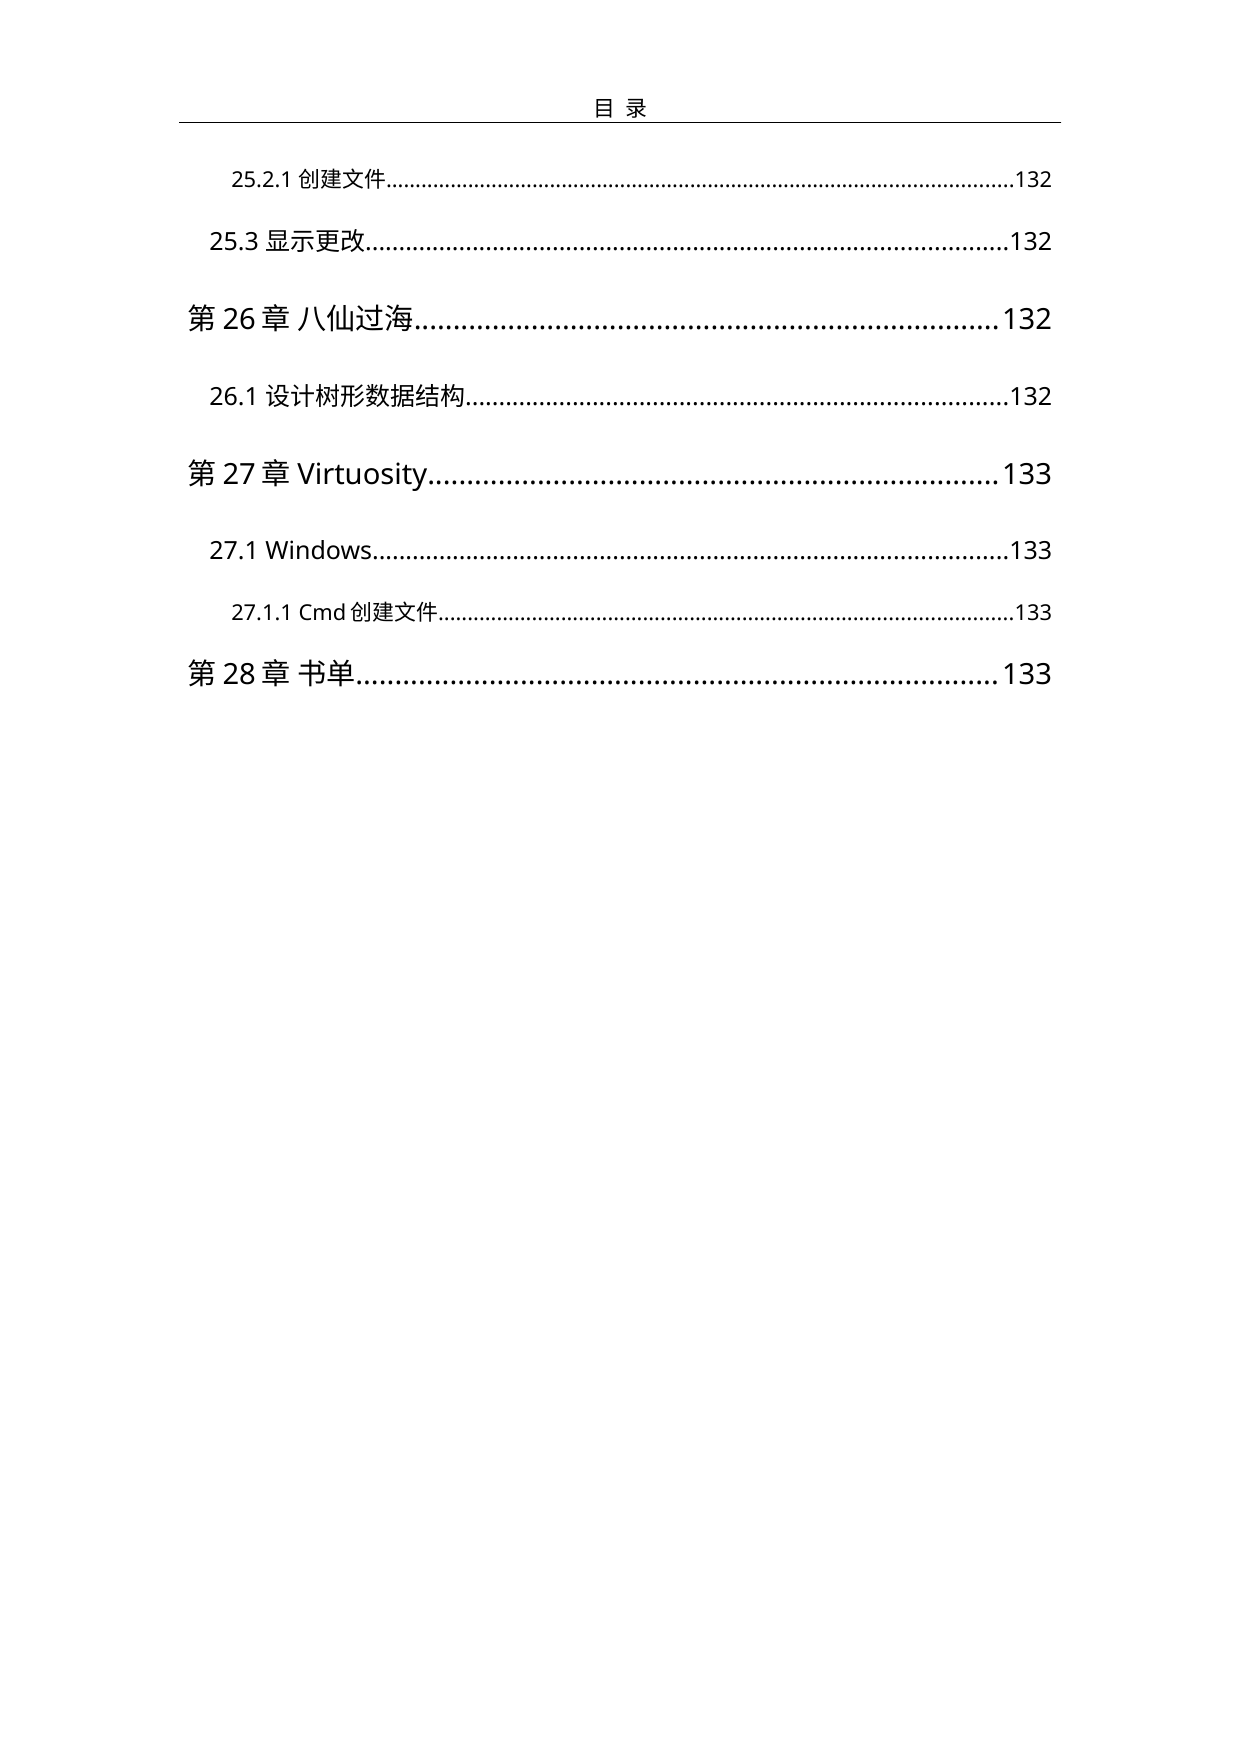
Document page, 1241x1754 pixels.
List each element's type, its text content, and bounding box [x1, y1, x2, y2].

text 25.3 显示更改 132 [209, 207, 1053, 272]
text 25.2.1 创建文件 132 [231, 162, 1053, 194]
text 第26章 八仙过海 132 [187, 284, 1053, 349]
text 第28章 书单 133 [187, 639, 1053, 704]
text 26.1 设计树形数据结构 132 [209, 362, 1053, 427]
text 27.1.1 Cmd创建文件 133 [231, 594, 1053, 627]
text 27.1 Windows 133 [209, 517, 1053, 582]
text 第27章 Virtuosity 133 [187, 439, 1053, 504]
